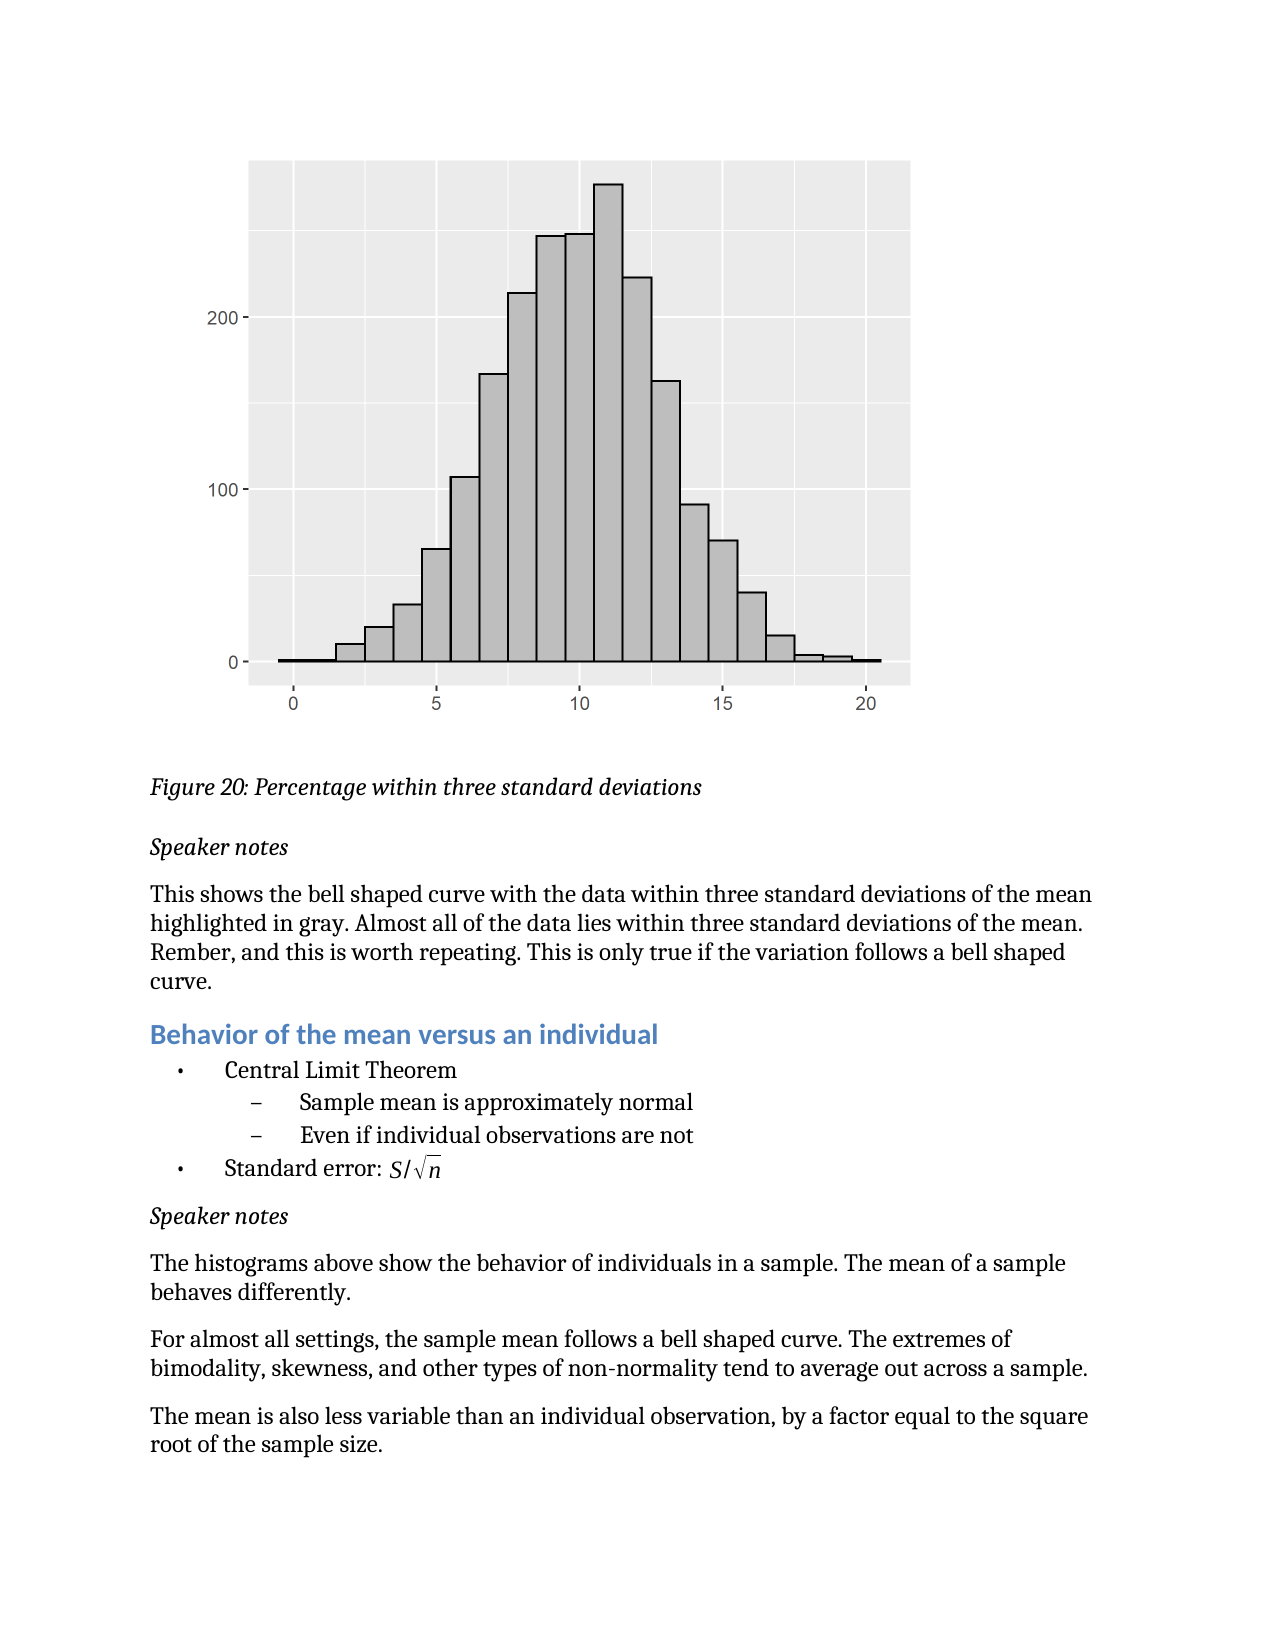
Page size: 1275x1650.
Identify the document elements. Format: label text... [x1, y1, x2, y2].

text For almost all settings, the sample mean follows a bell shaped curve. The extremes of bimodality, skewness, and other types of non-normality tend to average out across a sample. [150, 1325, 1125, 1383]
text The mean is also less variable than an individual observation, by a factor equal to the square root of the sample size. [150, 1402, 1125, 1459]
list Central Limit Theorem [175, 1056, 1125, 1084]
text This shows the bell shaped curve with the data within three standard deviations of the mean highlighted in gray. Almost all of the data lies within three standard deviations of the mean. Rember, and this is worth repeating. This is only true if the variation follows a bell shaped curve. [150, 880, 1125, 995]
list Sample mean is approximately normal [250, 1088, 1125, 1117]
picture [168, 150, 922, 752]
list Standard error: [175, 1153, 1125, 1183]
text Speaker notes [150, 833, 1125, 862]
subtitle Behavior of the mean versus an individual [150, 1016, 1125, 1052]
table_header Figure 20: Percentage within three standard deviations [139, 150, 1114, 814]
list Even if individual observations are not [250, 1121, 1125, 1149]
text The histograms above show the behavior of individuals in a sample. The mean of a sample behaves differently. [150, 1249, 1125, 1307]
text Speaker notes [150, 1202, 1125, 1230]
